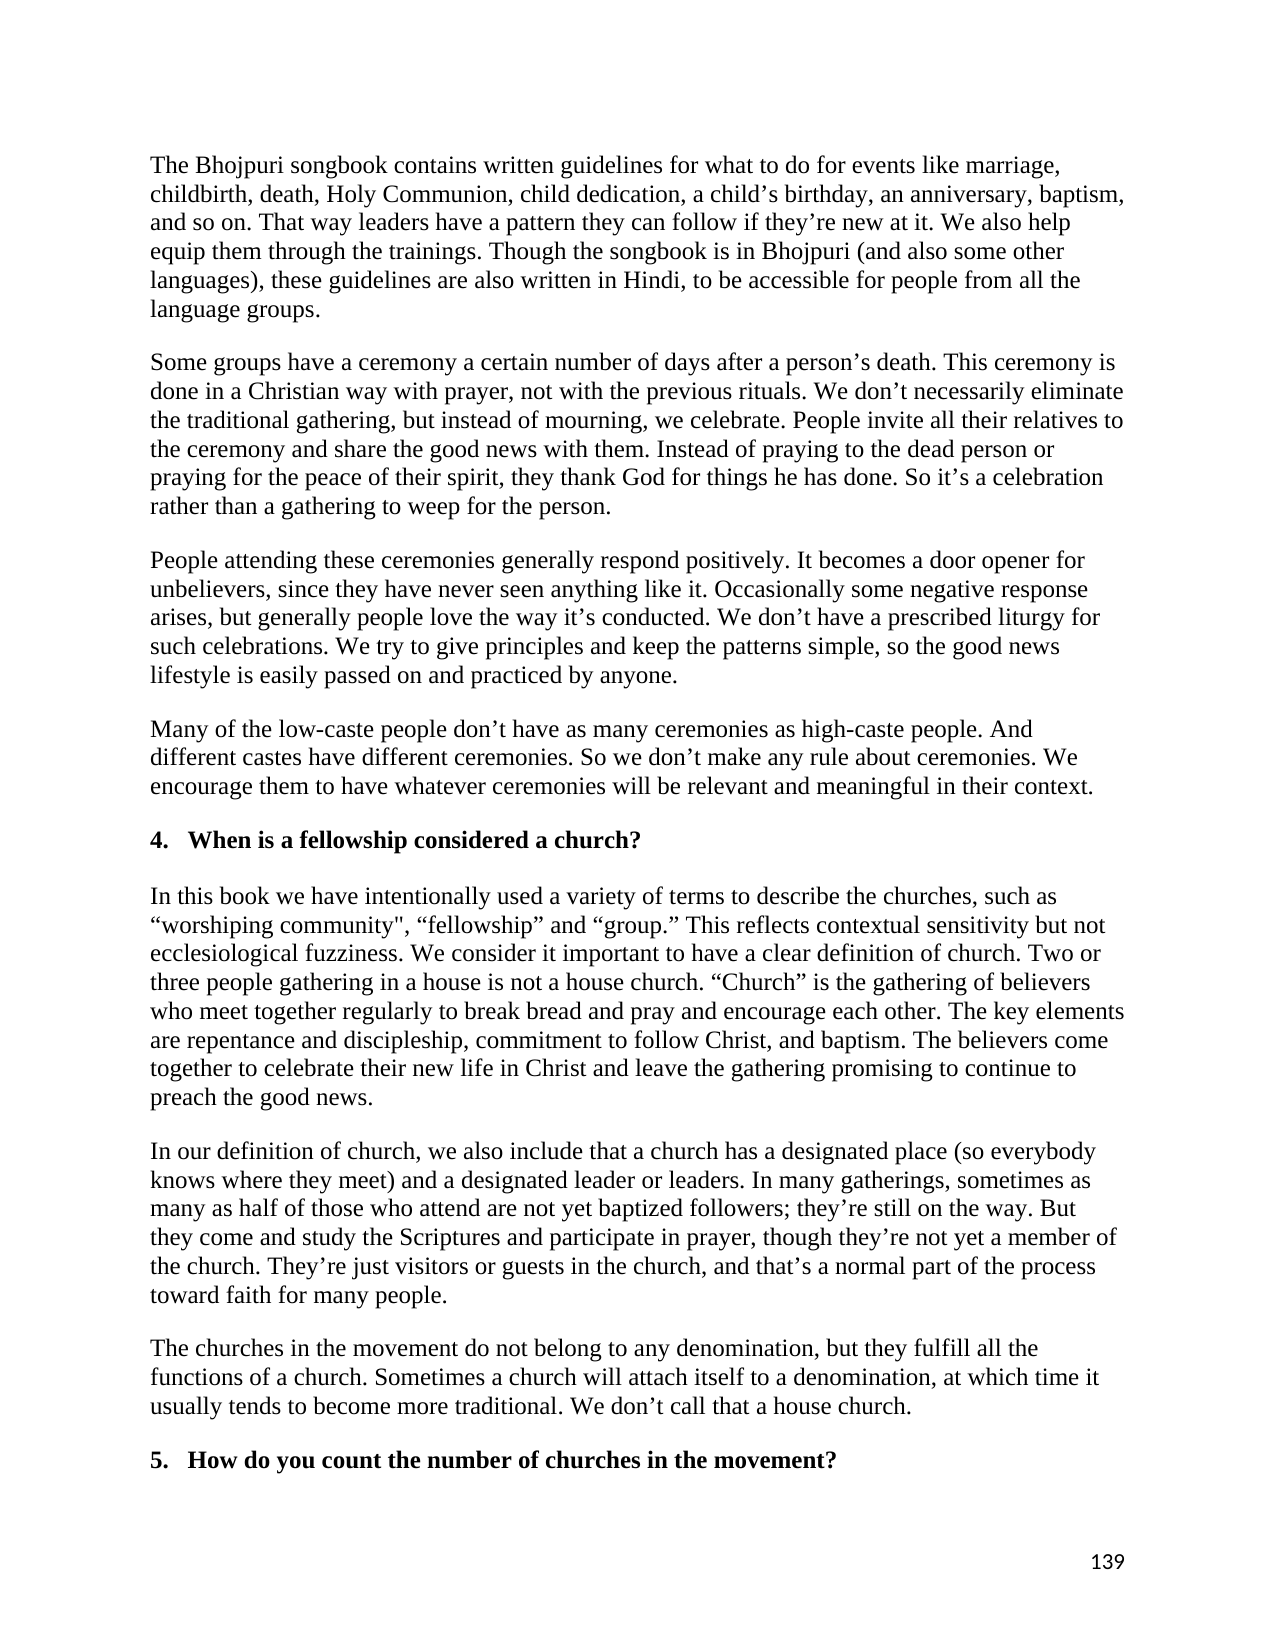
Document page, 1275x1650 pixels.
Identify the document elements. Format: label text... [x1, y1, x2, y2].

text The Bhojpuri songbook contains written guidelines for what to do for events like marriage, childbirth, death, Holy Communion, child dedication, a child’s birthday, an anniversary, baptism, and so on. That way leaders have a pattern they can follow if they’re new at it. We also help equip them through the trainings. Though the songbook is in Bhojpuri (and also some other languages), these guidelines are also written in Hindi, to be accessible for people from all the language groups. [150, 150, 1125, 322]
text In this book we have intentionally used a variety of terms to describe the churches, such as “worshiping community", “fellowship” and “group.” This reflects contextual sensitivity but not ecclesiological fuzziness. We consider it important to have a clear definition of church. Two or three people gathering in a house is not a house church. “Church” is the gathering of believers who meet together regularly to break bread and pray and encourage each other. The key elements are repentance and discipleship, commitment to follow Christ, and baptism. The believers come together to celebrate their new life in Christ and leave the gathering promising to continue to preach the good news. [150, 881, 1125, 1111]
list When is a fellowship considered a church? [150, 825, 1125, 854]
text The churches in the movement do not belong to any denomination, but they fulfill all the functions of a church. Sometimes a church will attach itself to a denomination, at which time it usually tends to become more traditional. We don’t call that a house church. [150, 1333, 1125, 1420]
text In our definition of church, we also include that a church has a designated place (so everybody knows where they meet) and a designated leader or leaders. In many gatherings, sometimes as many as half of those who attend are not yet baptized followers; they’re still on the way. But they come and study the Scriptures and participate in prayer, though they’re not yet a member of the church. They’re just visitors or guests in the church, and that’s a normal part of the process toward faith for many people. [150, 1136, 1125, 1308]
text People attending these ceremonies generally respond positively. It becomes a door opener for unbelievers, since they have never seen anything like it. Occasionally some negative response arises, but generally people love the way it’s conducted. We don’t have a prescribed liturgy for such celebrations. We try to give principles and keep the patterns simple, so the good news lifestyle is easily passed on and practiced by anyone. [150, 545, 1125, 689]
text Many of the low-caste people don’t have as many ceremonies as high-caste people. And different castes have different ceremonies. So we don’t make any rule about ceremonies. We encourage them to have whatever ceremonies will be relevant and meaningful in their context. [150, 714, 1125, 800]
list How do you count the number of churches in the movement? [150, 1445, 1125, 1473]
text Some groups have a ceremony a certain number of days after a person’s death. This ceremony is done in a Christian way with prayer, not with the previous rituals. We don’t necessarily eliminate the traditional gathering, but instead of mourning, we celebrate. People invite all their relatives to the ceremony and share the good news with them. Instead of praying to the dead person or praying for the peace of their spirit, they thank God for things he has done. So it’s a celebration rather than a gathering to weep for the person. [150, 347, 1125, 520]
